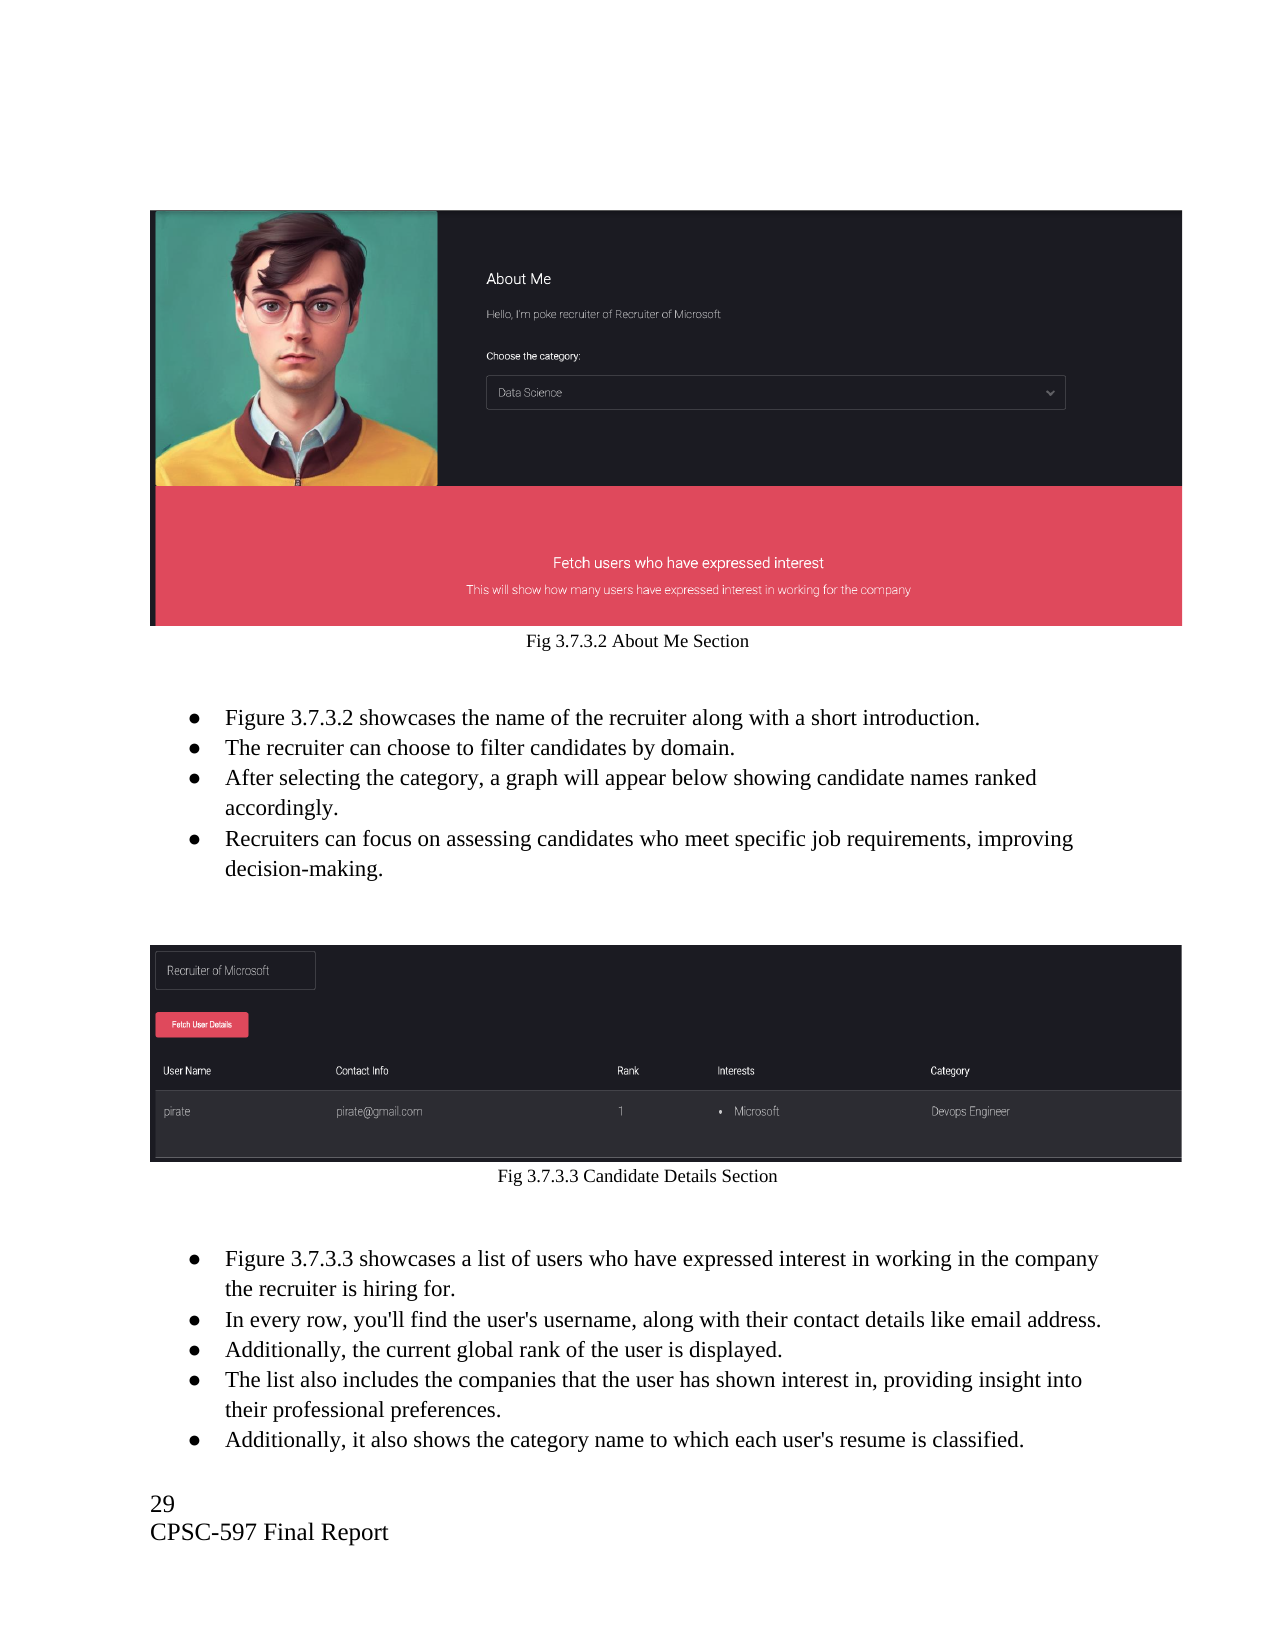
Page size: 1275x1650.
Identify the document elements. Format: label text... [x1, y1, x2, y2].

list After selecting the category, a graph will appear below showing candidate names ranked accordingly. [187, 764, 1125, 821]
list Additionally, the current global rank of the user is displayed. [187, 1336, 1125, 1362]
list The recruiter can choose to filter candidates by domain. [187, 734, 1125, 760]
list Figure 3.7.3.3 showcases a list of users who have expressed interest in working in the company the recruiter is hiring for. [187, 1245, 1125, 1302]
list In every row, you'll find the user's username, along with their contact details like email address. [187, 1306, 1125, 1332]
list Additionally, it also shows the category name to which each user's resume is classified. [187, 1426, 1125, 1453]
picture [150, 945, 1182, 1162]
list Figure 3.7.3.2 showcases the name of the recruiter along with a short introduction. [187, 704, 1125, 730]
list Recruiters can focus on assessing candidates who meet specific job requirements, improving decision-making. [187, 825, 1125, 881]
list The list also includes the companies that the user has shown interest in, providing insight into their professional preferences. [187, 1366, 1125, 1423]
text Fig 3.7.3.2 About Me Section [150, 629, 1125, 651]
picture [150, 210, 1183, 626]
text Fig 3.7.3.3 Candidate Details Section [150, 1165, 1125, 1187]
